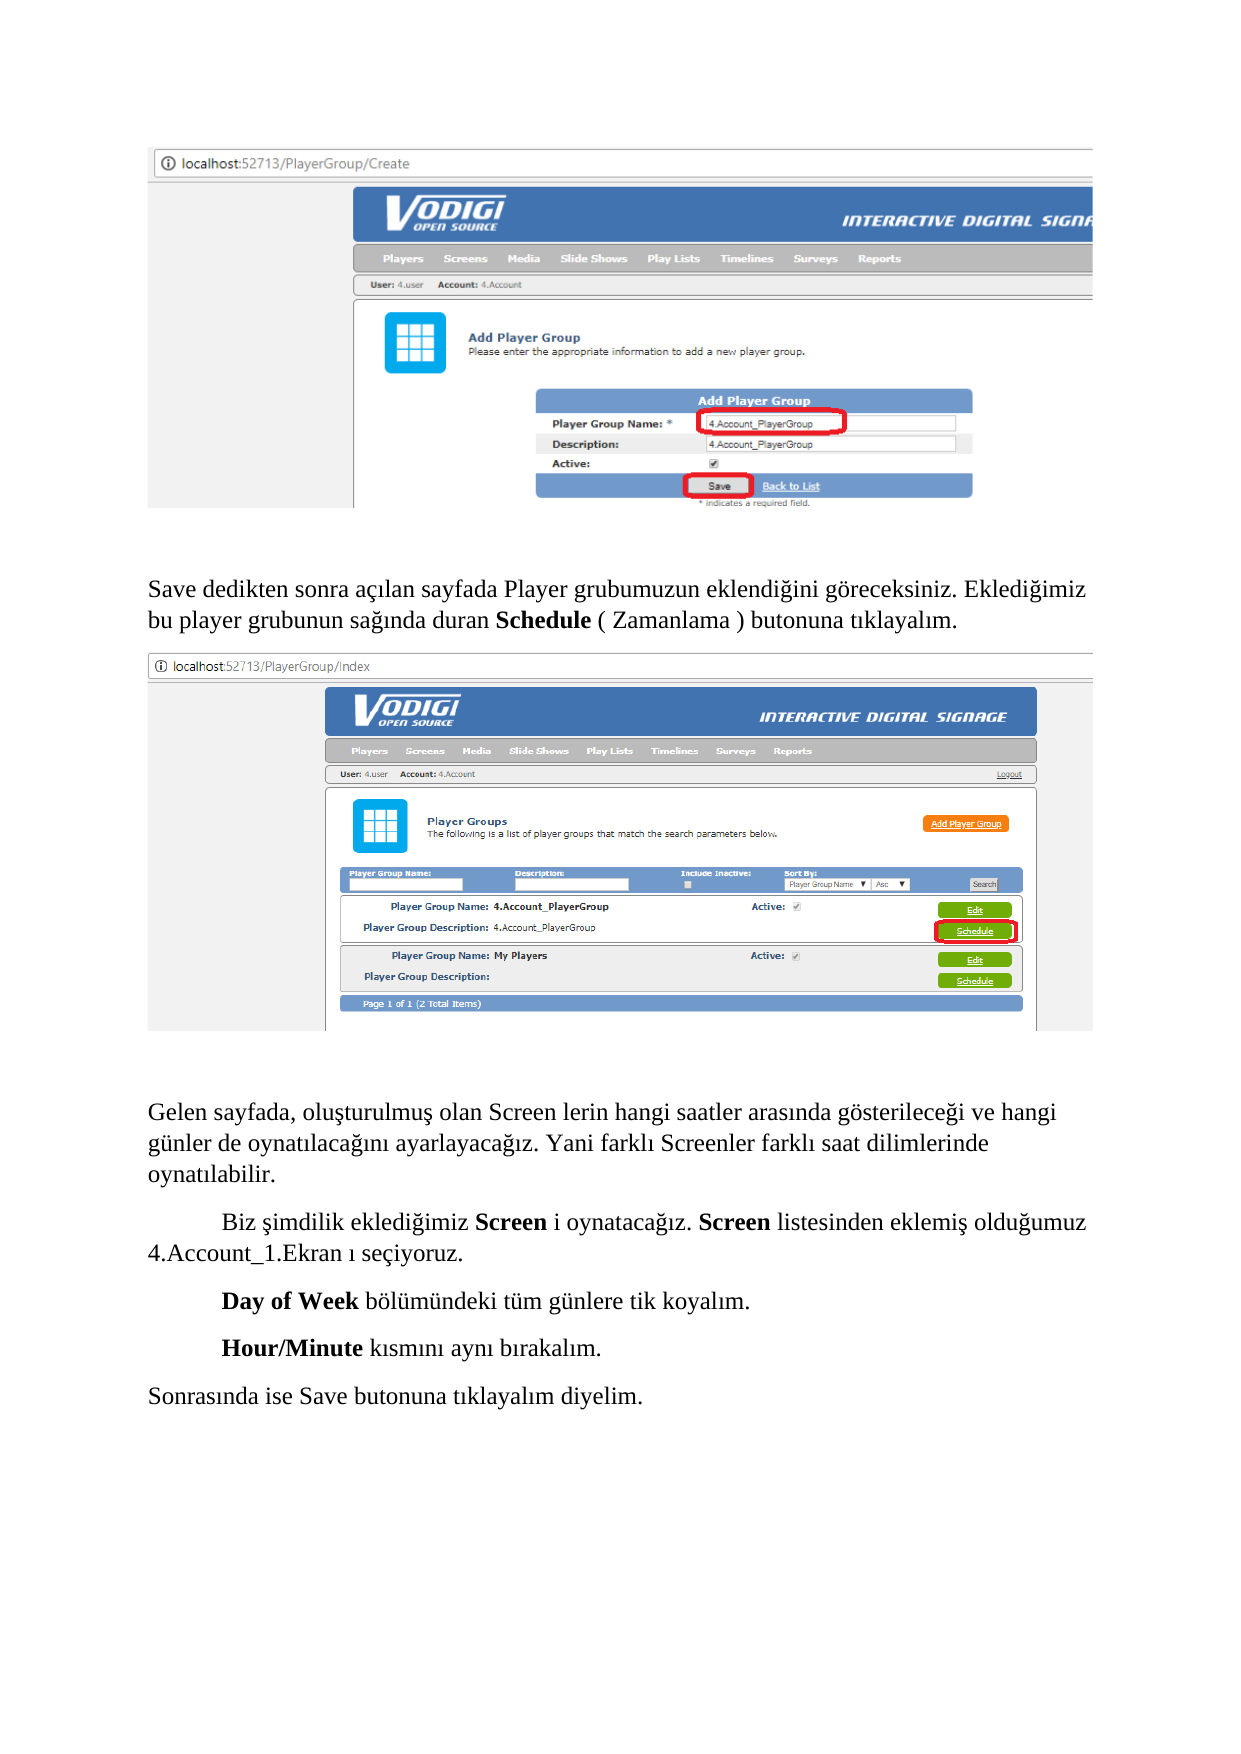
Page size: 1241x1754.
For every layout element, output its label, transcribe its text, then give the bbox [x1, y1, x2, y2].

text Save dedikten sonra açılan sayfada Player grubumuzun eklendiğini göreceksiniz. Eklediğimiz bu player grubunun sağında duran Schedule ( Zamanlama ) butonuna tıklayalım. [148, 574, 1093, 634]
text Biz şimdilik eklediğimiz Screen i oynatacağız. Screen listesinden eklemiş olduğumuz 4.Account_1.Ekran ı seçiyoruz. [148, 1207, 1093, 1267]
text Day of Week bölümündeki tüm günlere tik koyalım. [148, 1286, 1093, 1314]
text Sonrasında ise Save butonuna tıklayalım diyelim. [148, 1381, 1093, 1410]
text Hour/Minute kısmını aynı bırakalım. [148, 1333, 1093, 1362]
text Gelen sayfada, oluşturulmuş olan Screen lerin hangi saatler arasında gösterileceği ve hangi günler de oynatılacağını ayarlayacağız. Yani farklı Screenler farklı saat dilimlerinde oynatılabilir. [148, 1097, 1093, 1188]
picture [147, 147, 1093, 508]
picture [147, 652, 1093, 1031]
